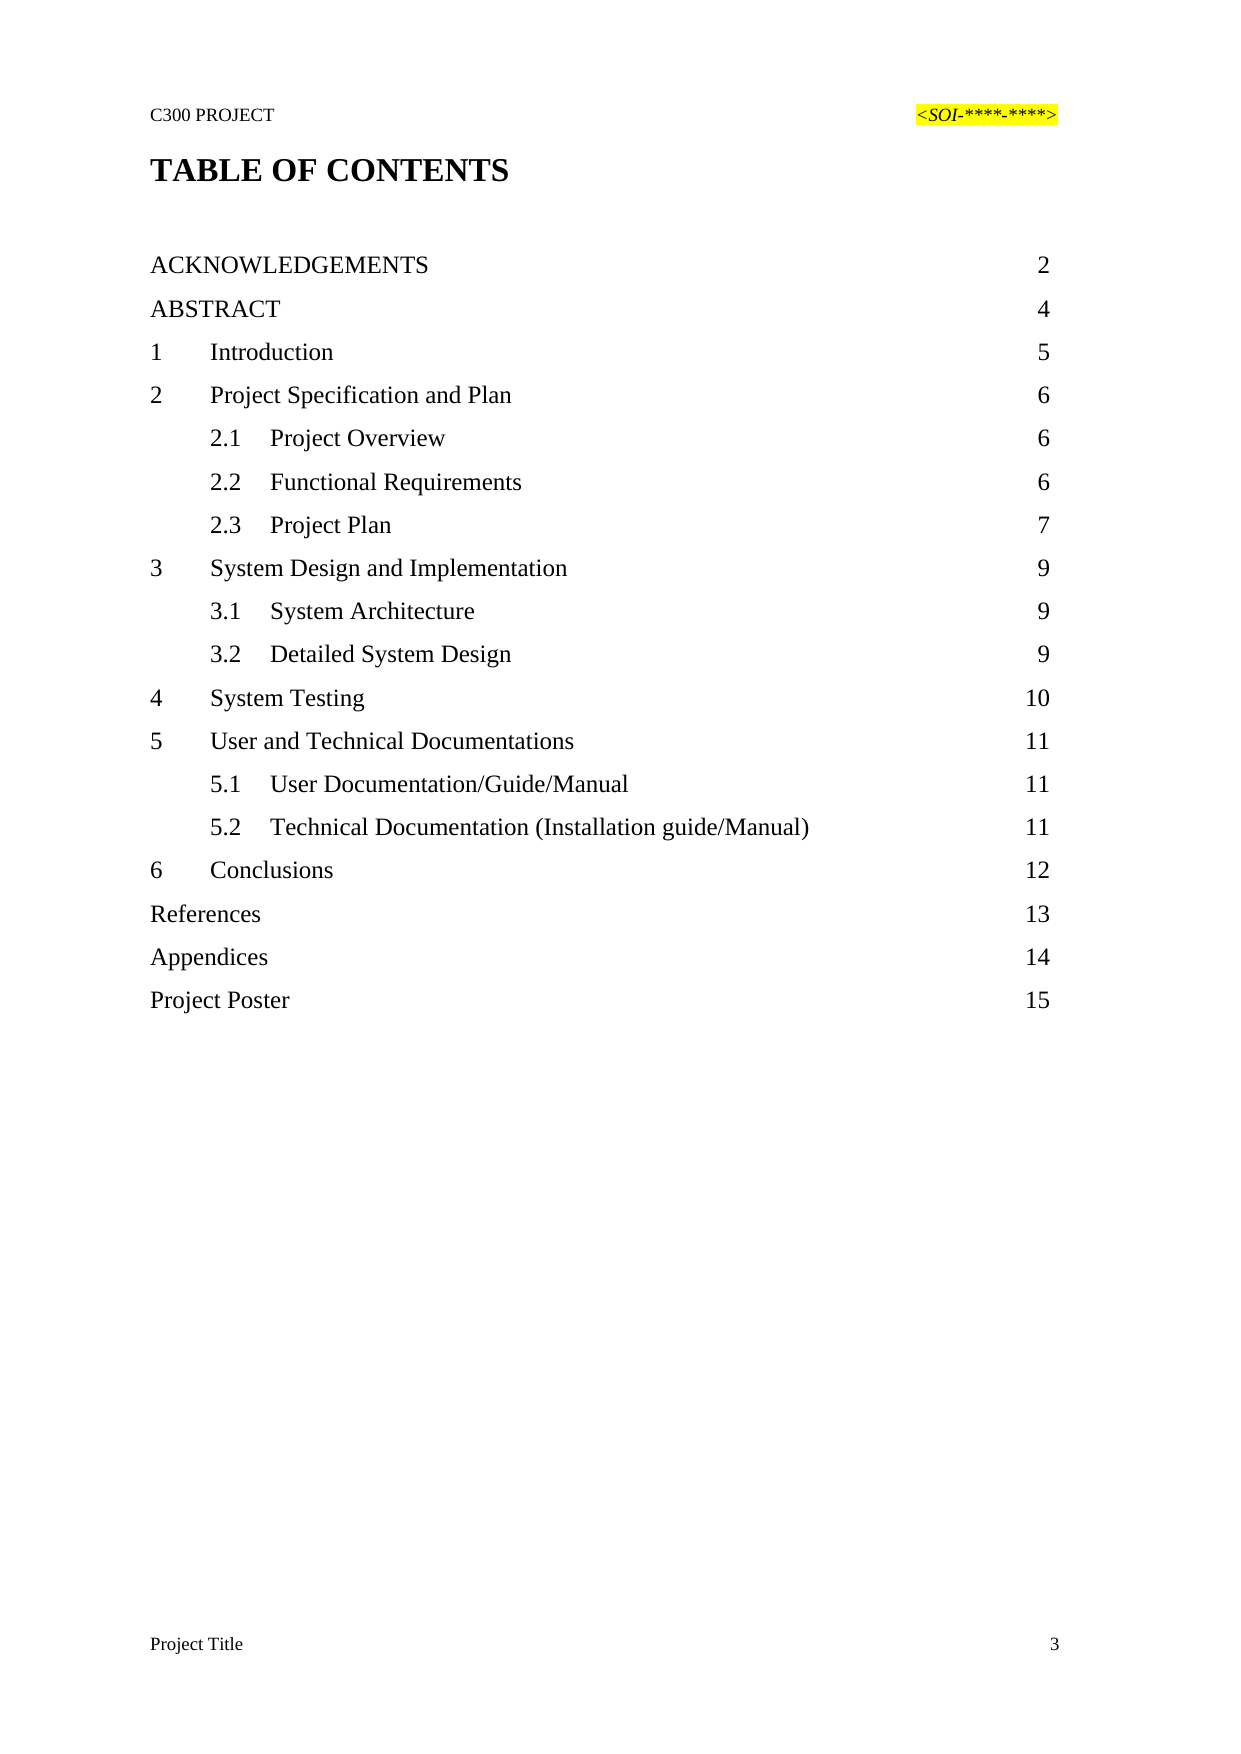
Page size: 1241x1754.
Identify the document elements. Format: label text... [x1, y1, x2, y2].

text TABLE OF CONTENTS [150, 150, 1090, 188]
